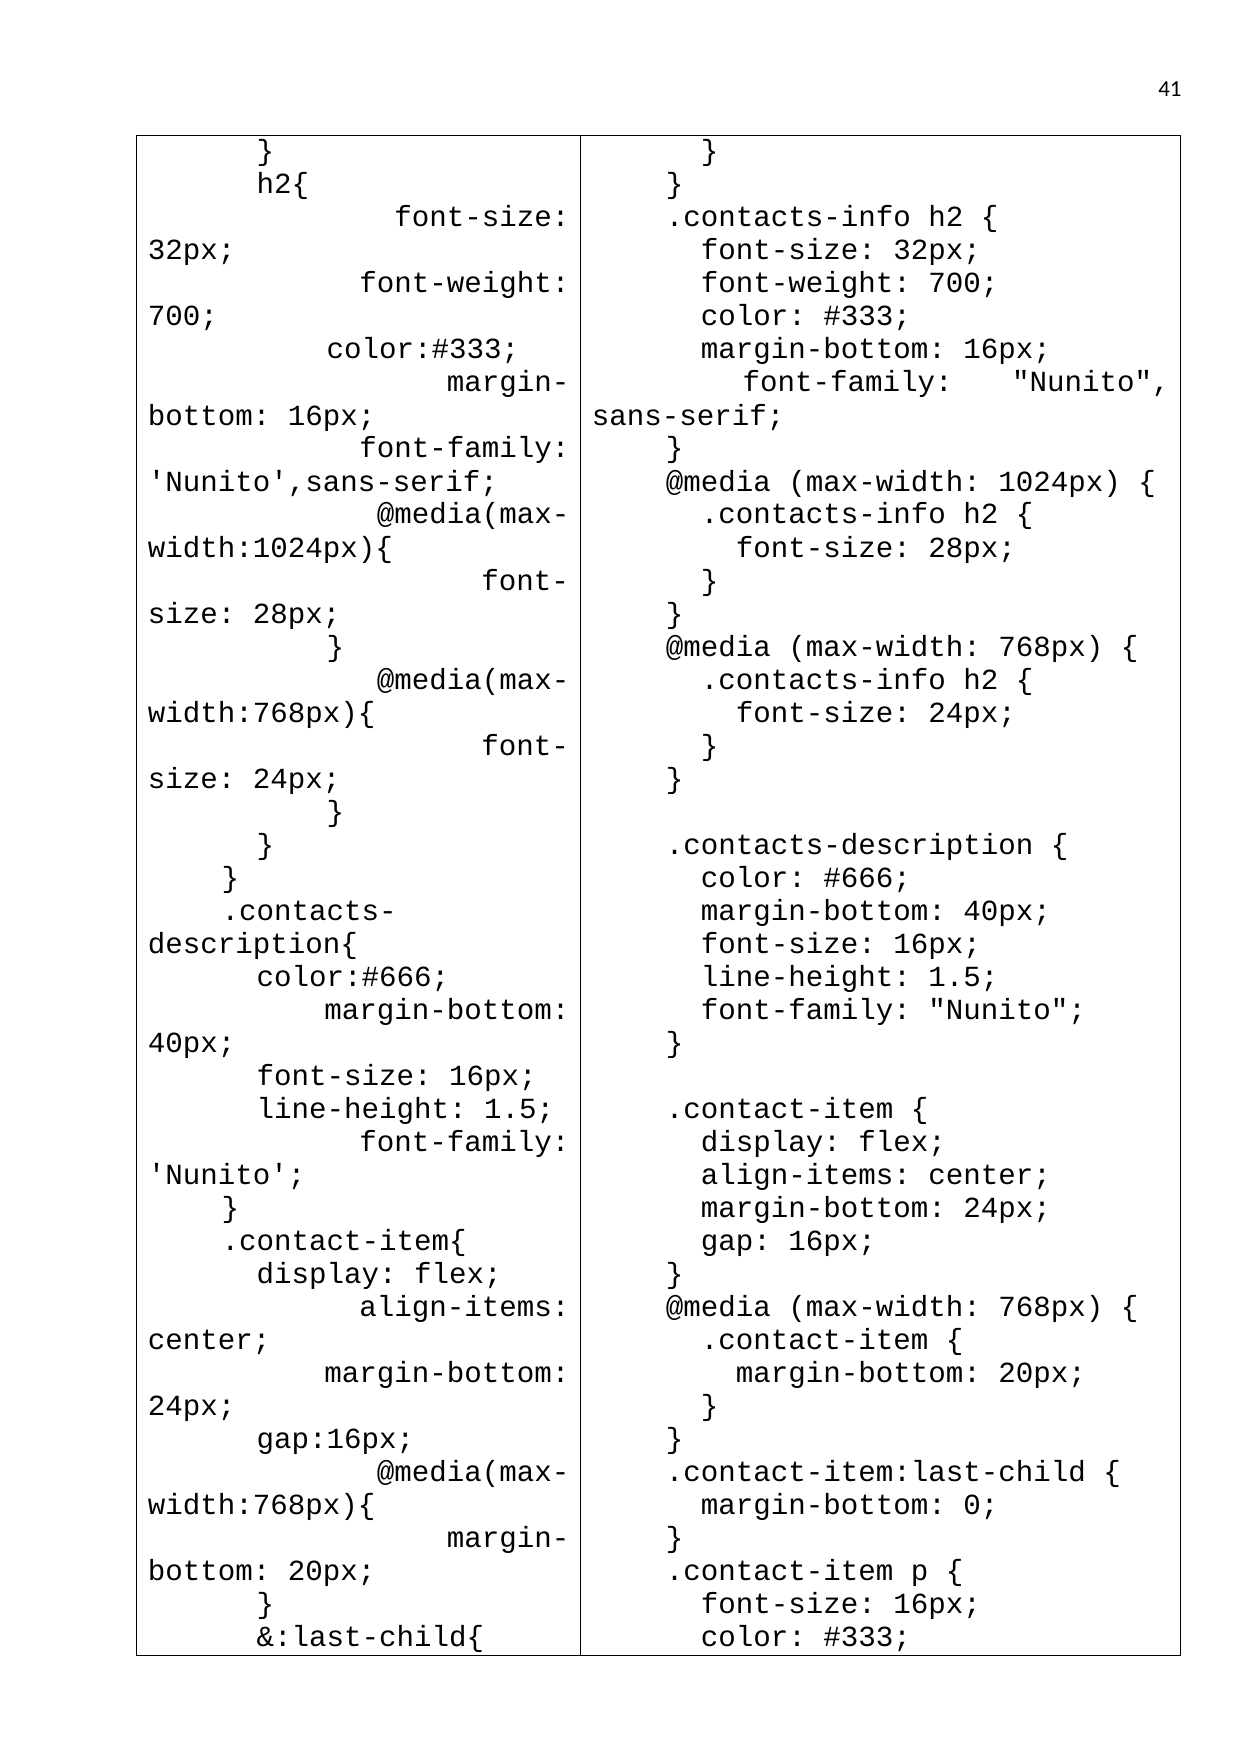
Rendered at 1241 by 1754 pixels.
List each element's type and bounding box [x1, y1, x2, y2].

table_cell [137, 136, 580, 1655]
table_cell [581, 136, 1180, 1655]
